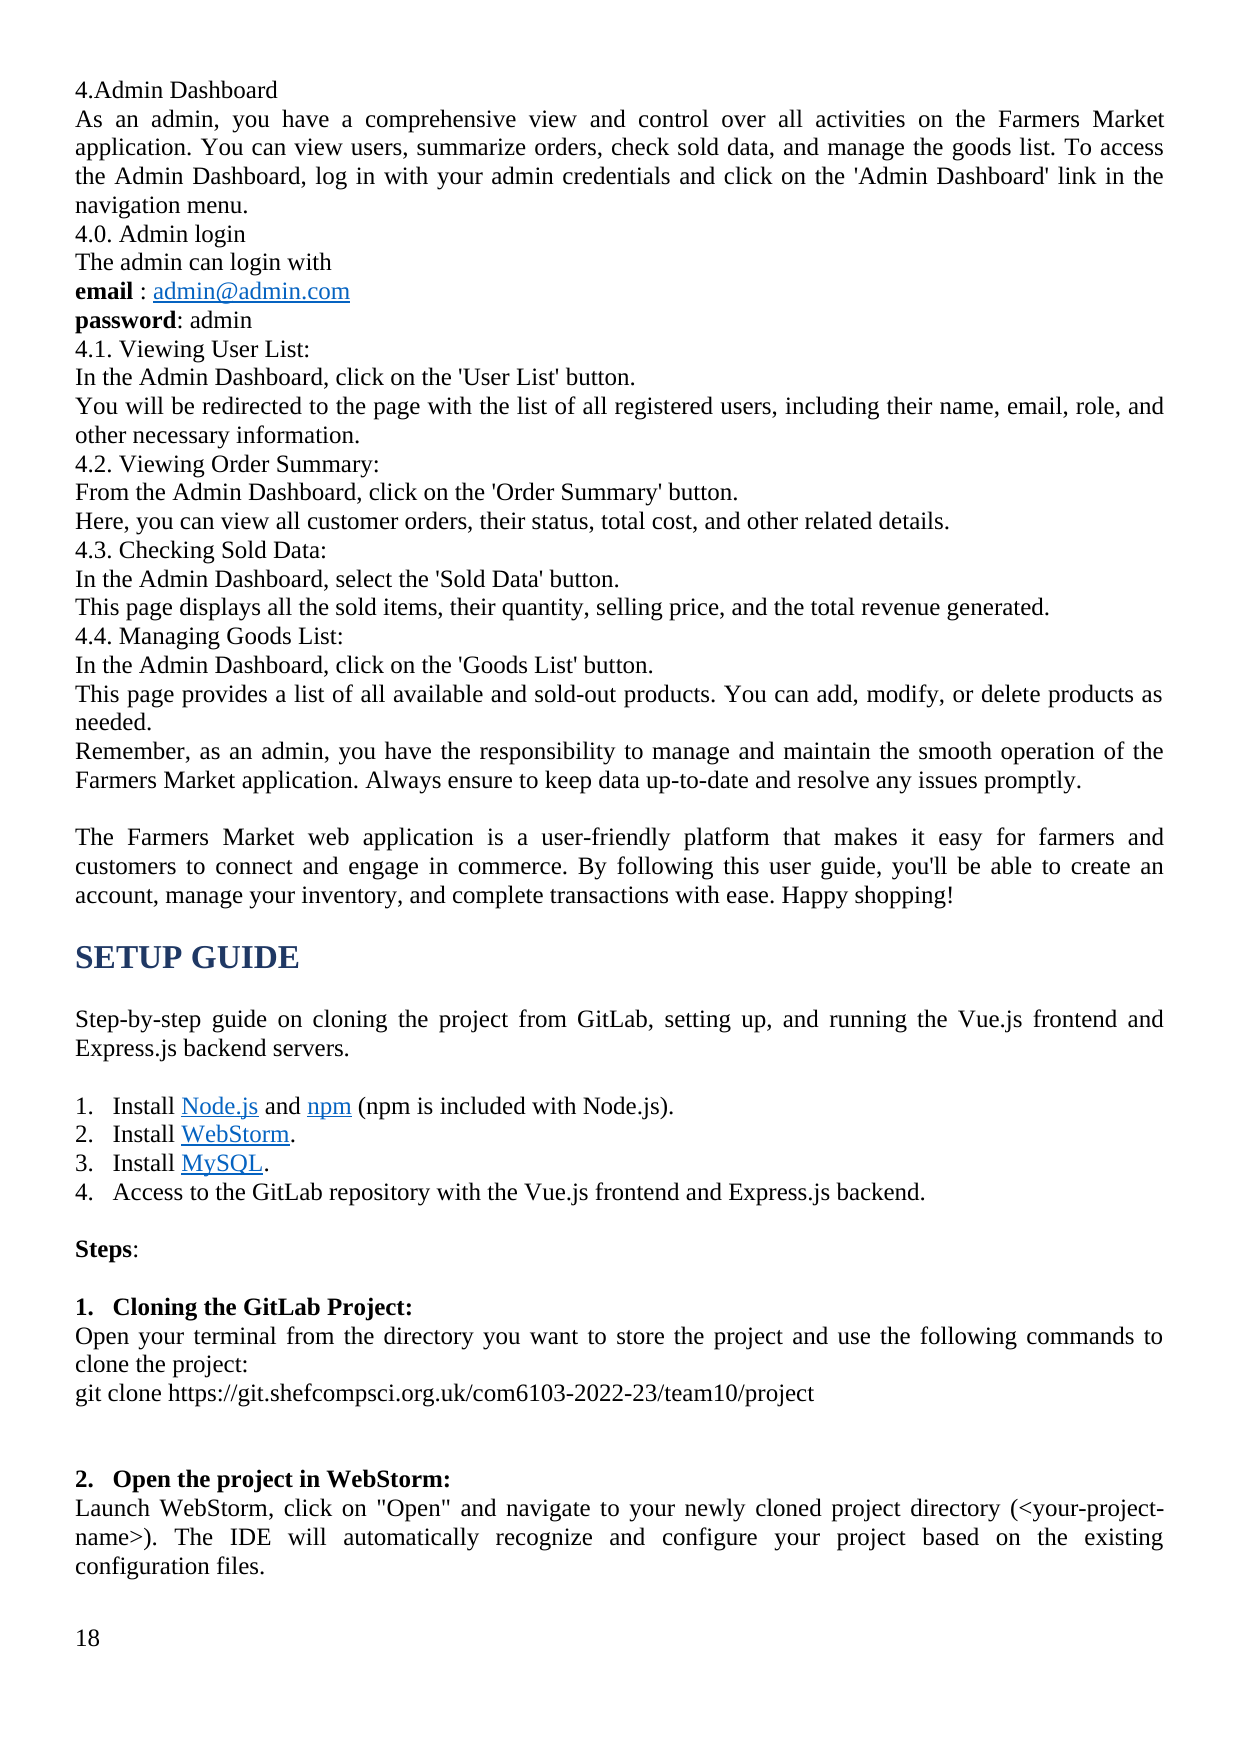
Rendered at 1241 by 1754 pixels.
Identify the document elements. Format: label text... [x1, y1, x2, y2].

list Open the project in WebStorm: [75, 1464, 1165, 1493]
list Cloning the GitLab Project: [75, 1292, 1165, 1321]
text In the Admin Dashboard, click on the 'User List' button. [75, 362, 1165, 391]
text The Farmers Market web application is a user-friendly platform that makes it easy for farmers and customers to connect and engage in commerce. By following this user guide, you'll be able to create an account, manage your inventory, and complete transactions with ease. Happy shopping! [75, 822, 1165, 909]
text This page displays all the sold items, their quantity, selling price, and the total revenue generated. [75, 592, 1165, 621]
text 4.3. Checking Sold Data: [75, 535, 1165, 564]
text 4.4. Managing Goods List: [75, 621, 1165, 650]
text Here, you can view all customer orders, their status, total cost, and other related details. [75, 506, 1165, 535]
subtitle SETUP GUIDE [75, 937, 1165, 976]
text In the Admin Dashboard, click on the 'Goods List' button. [75, 650, 1165, 679]
text In the Admin Dashboard, select the 'Sold Data' button. [75, 564, 1165, 592]
text email : admin@admin.com [75, 276, 1165, 305]
list Install Node.js and npm (npm is included with Node.js). [75, 1091, 1165, 1119]
text Launch WebStorm, click on "Open" and navigate to your newly cloned project directory (<your-project-name>). The IDE will automatically recognize and configure your project based on the existing configuration files. [75, 1493, 1165, 1579]
text As an admin, you have a comprehensive view and control over all activities on the Farmers Market application. You can view users, summarize orders, check sold data, and manage the goods list. To access the Admin Dashboard, log in with your admin credentials and click on the 'Admin Dashboard' link in the navigation menu. [75, 104, 1165, 219]
text 4.2. Viewing Order Summary: [75, 449, 1165, 477]
text You will be redirected to the page with the list of all registered users, including their name, email, role, and other necessary information. [75, 391, 1165, 449]
text Steps: [75, 1234, 1165, 1263]
text Open your terminal from the directory you want to store the project and use the following commands to clone the project: [75, 1321, 1165, 1378]
text 4.Admin Dashboard [75, 75, 1165, 104]
list Install MySQL. [75, 1148, 1165, 1177]
text git clone https://git.shefcompsci.org.uk/com6103-2022-23/team10/project [75, 1378, 1165, 1407]
text password: admin [75, 305, 1165, 334]
list Admin login [75, 219, 1165, 247]
text From the Admin Dashboard, click on the 'Order Summary' button. [75, 477, 1165, 506]
list Install WebStorm. [75, 1119, 1165, 1148]
text Remember, as an admin, you have the responsibility to manage and maintain the smooth operation of the Farmers Market application. Always ensure to keep data up-to-date and resolve any issues promptly. [75, 736, 1165, 794]
text This page provides a list of all available and sold-out products. You can add, modify, or delete products as needed. [75, 679, 1165, 736]
text Step-by-step guide on cloning the project from GitLab, setting up, and running the Vue.js frontend and Express.js backend servers. [75, 1004, 1165, 1062]
text 4.1. Viewing User List: [75, 334, 1165, 362]
text The admin can login with [75, 247, 1165, 276]
list Access to the GitLab repository with the Vue.js frontend and Express.js backend. [75, 1177, 1165, 1206]
